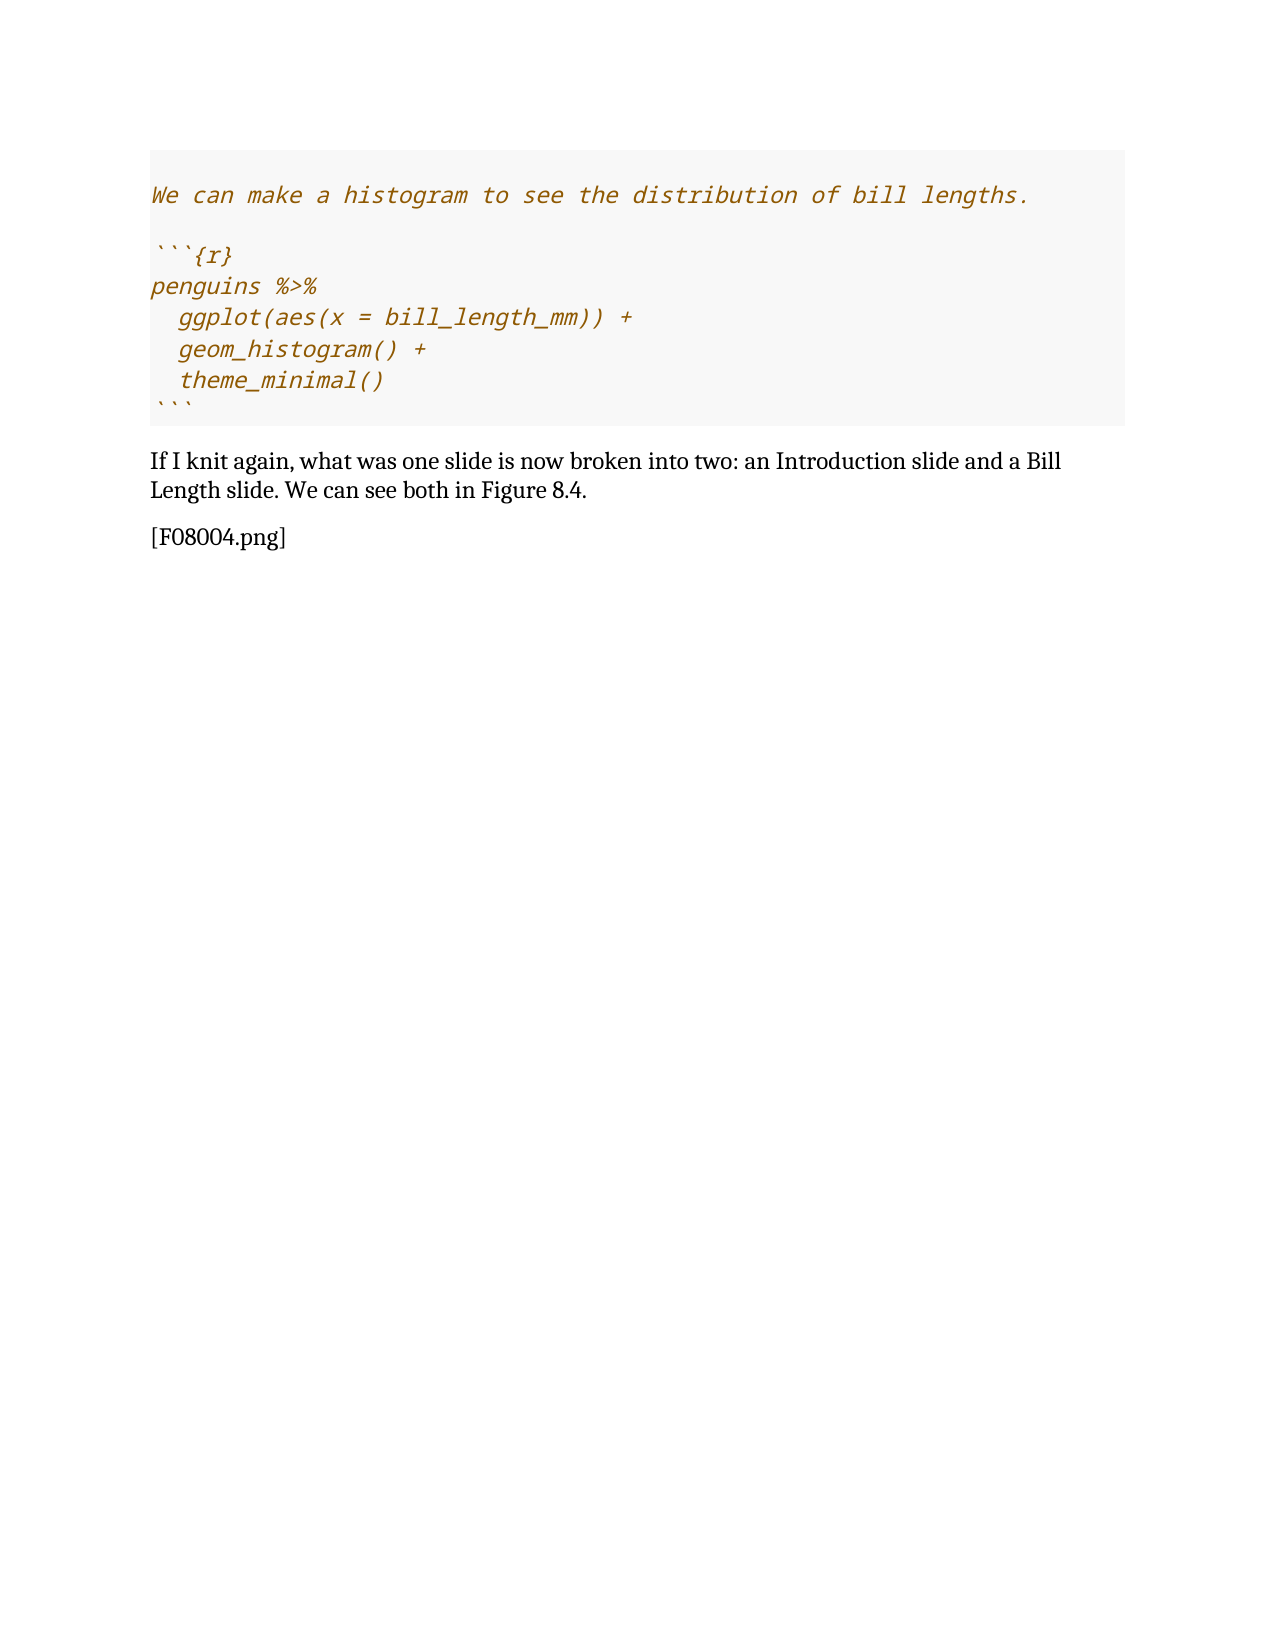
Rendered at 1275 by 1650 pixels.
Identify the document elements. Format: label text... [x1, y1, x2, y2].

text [150, 150, 1125, 426]
text If I knit again, what was one slide is now broken into two: an Introduction slide and a Bill Length slide. We can see both in Figure 8.4. [150, 447, 1125, 504]
text [F08004.png] [150, 523, 1125, 552]
